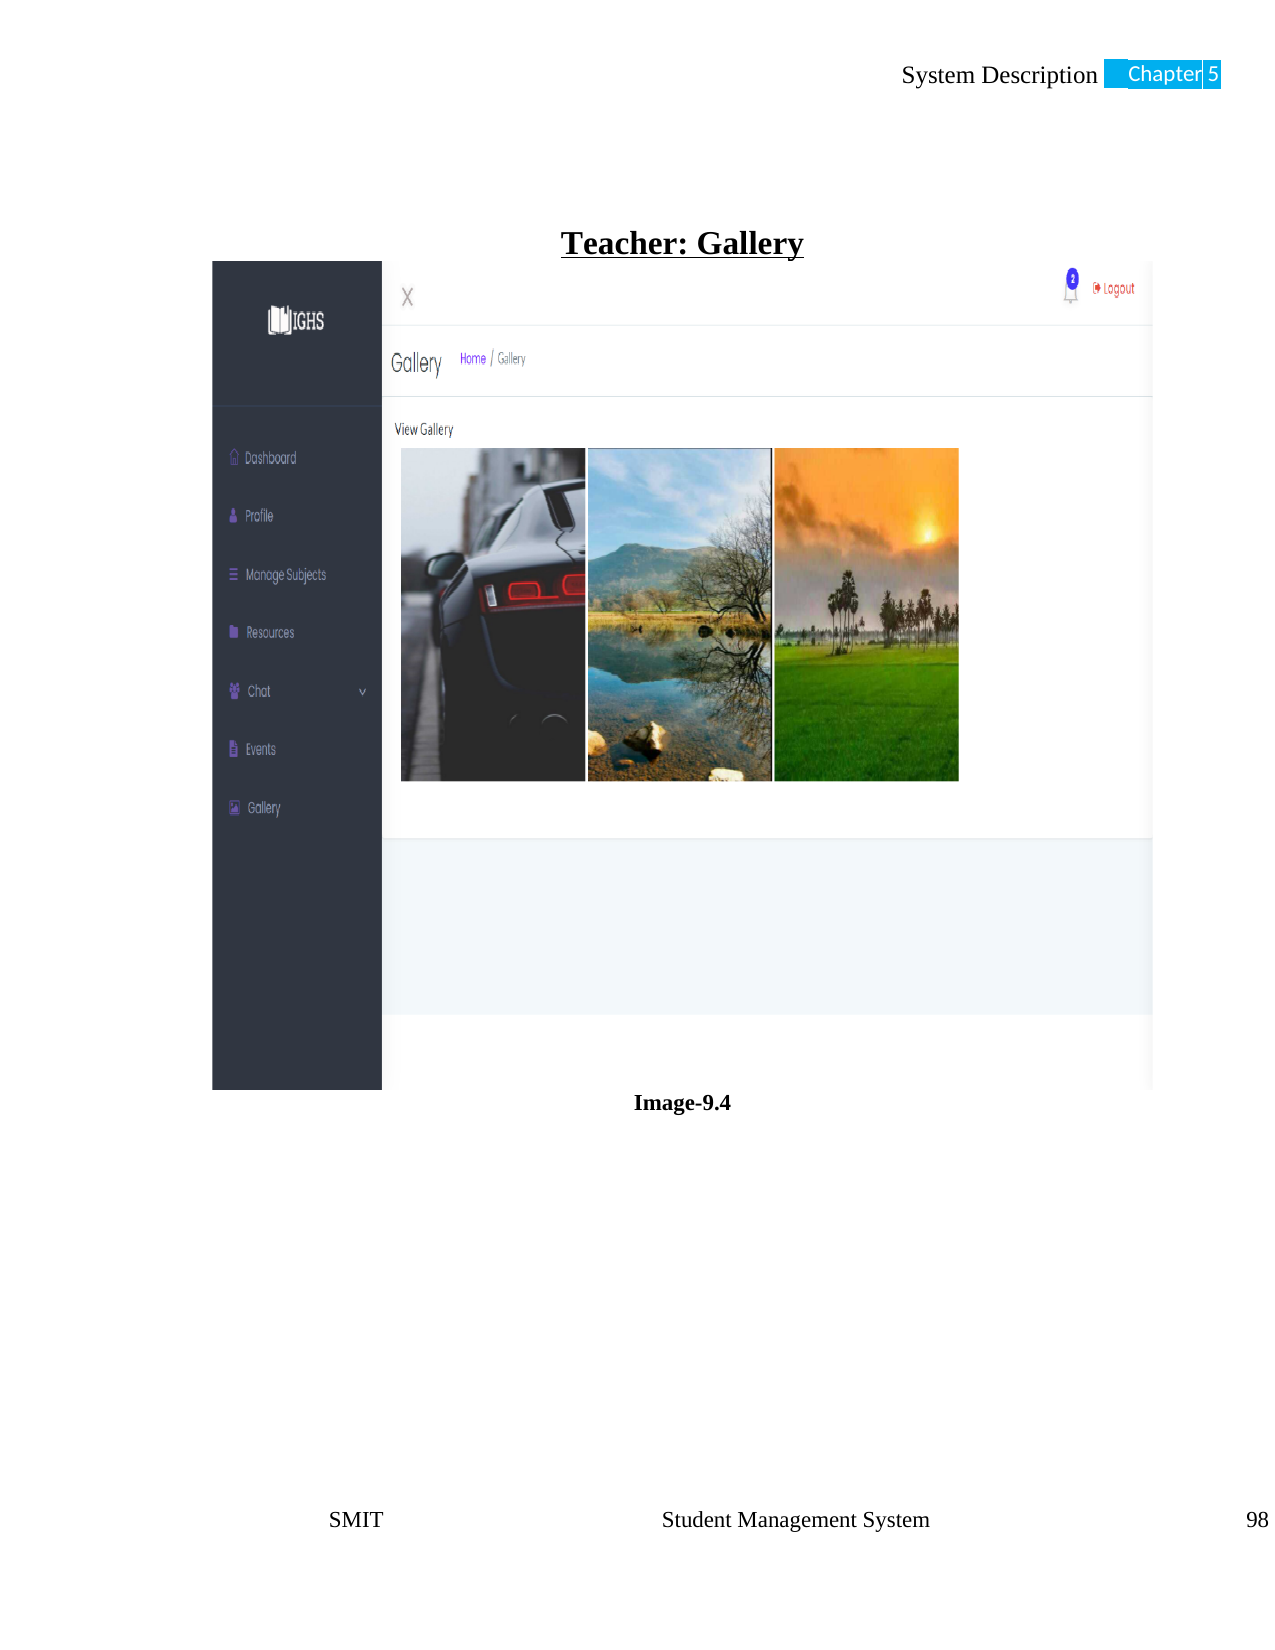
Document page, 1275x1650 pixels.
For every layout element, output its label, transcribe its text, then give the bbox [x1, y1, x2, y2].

text Image-9.4 [96, 1089, 1269, 1116]
text Teacher: Gallery [96, 223, 1269, 262]
picture [212, 261, 1153, 1090]
